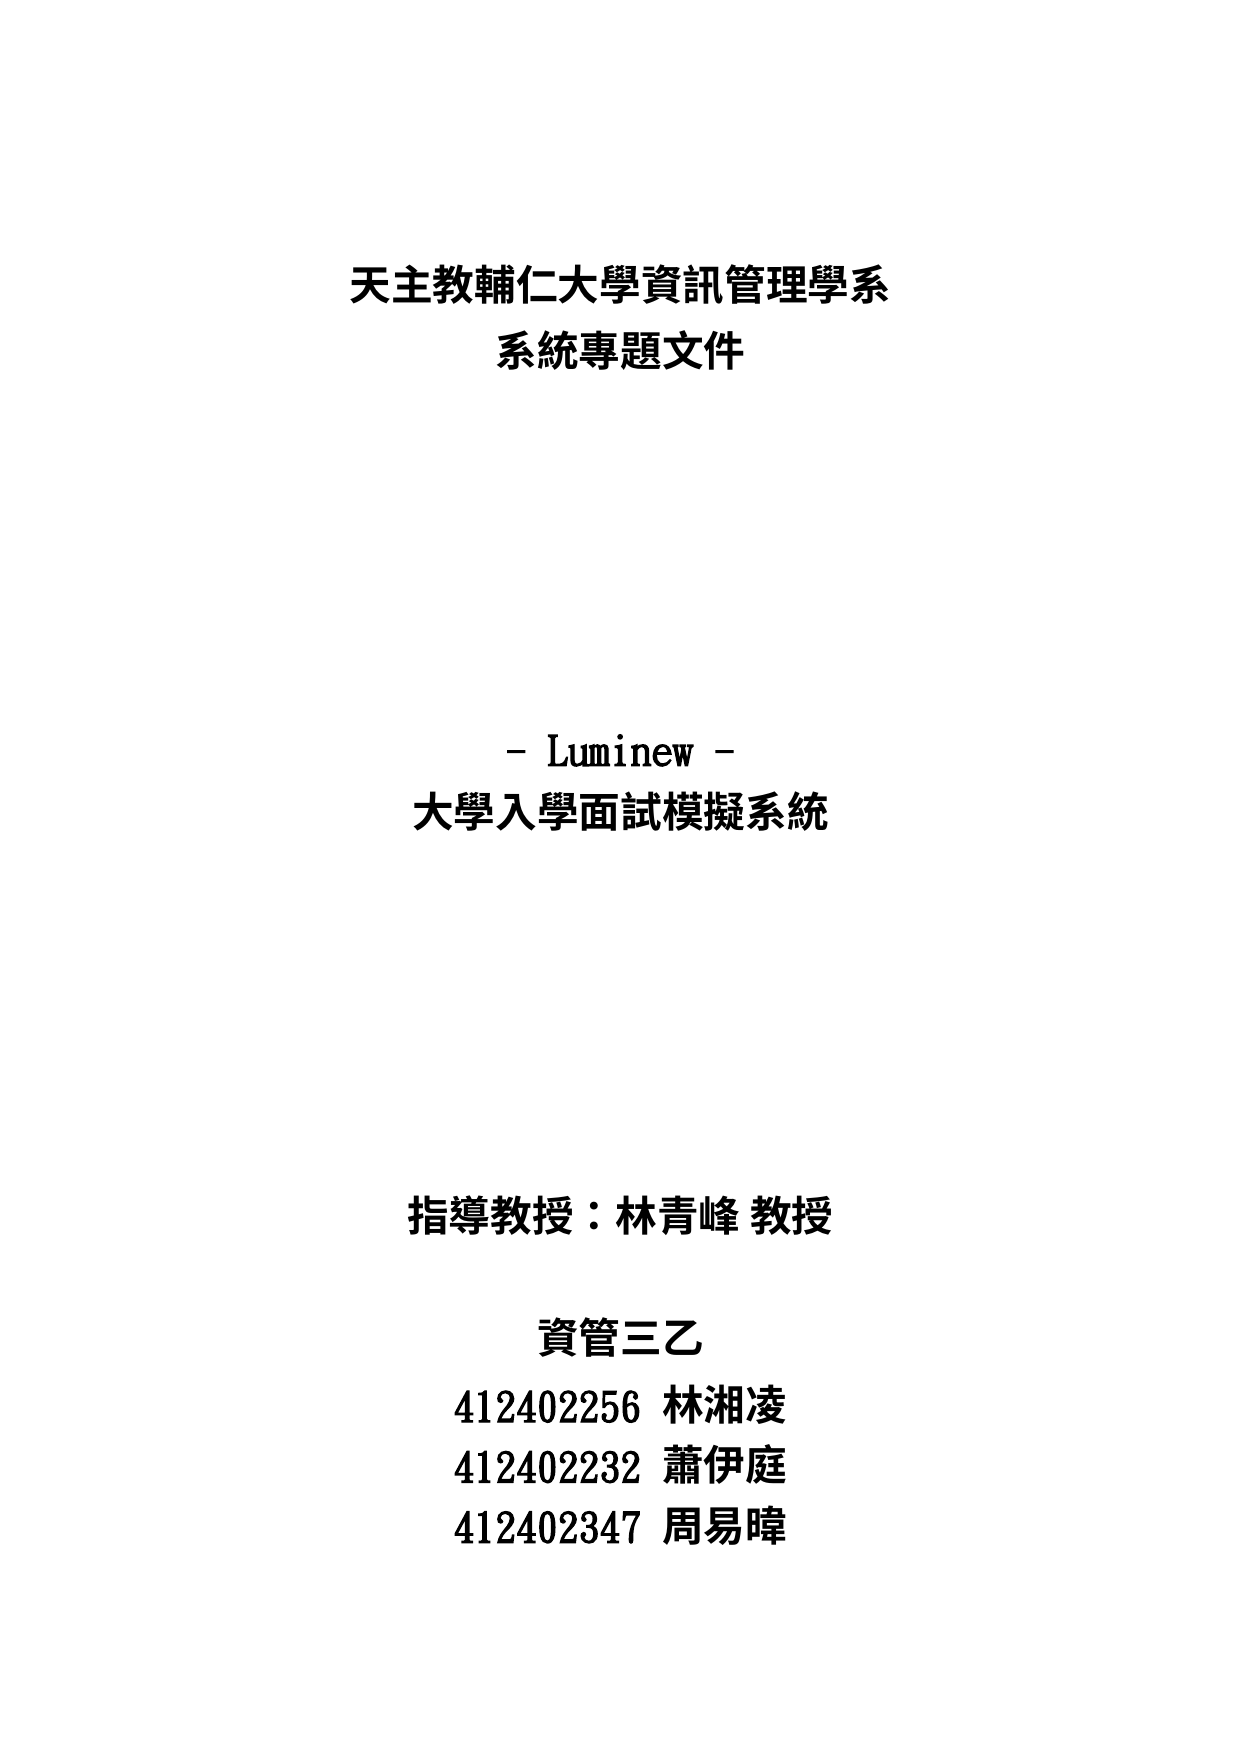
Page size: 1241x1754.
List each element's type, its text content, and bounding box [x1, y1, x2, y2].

text 資管三乙 [118, 1306, 1122, 1366]
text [118, 1372, 1122, 1553]
text 指導教授：林青峰 教授 [118, 1183, 1122, 1243]
text 大學入學面試模擬系統 [118, 779, 1122, 839]
text 天主教輔仁大學資訊管理學系 [118, 252, 1122, 312]
text - Luminew - [118, 722, 1122, 772]
text 系統專題文件 [118, 318, 1122, 379]
